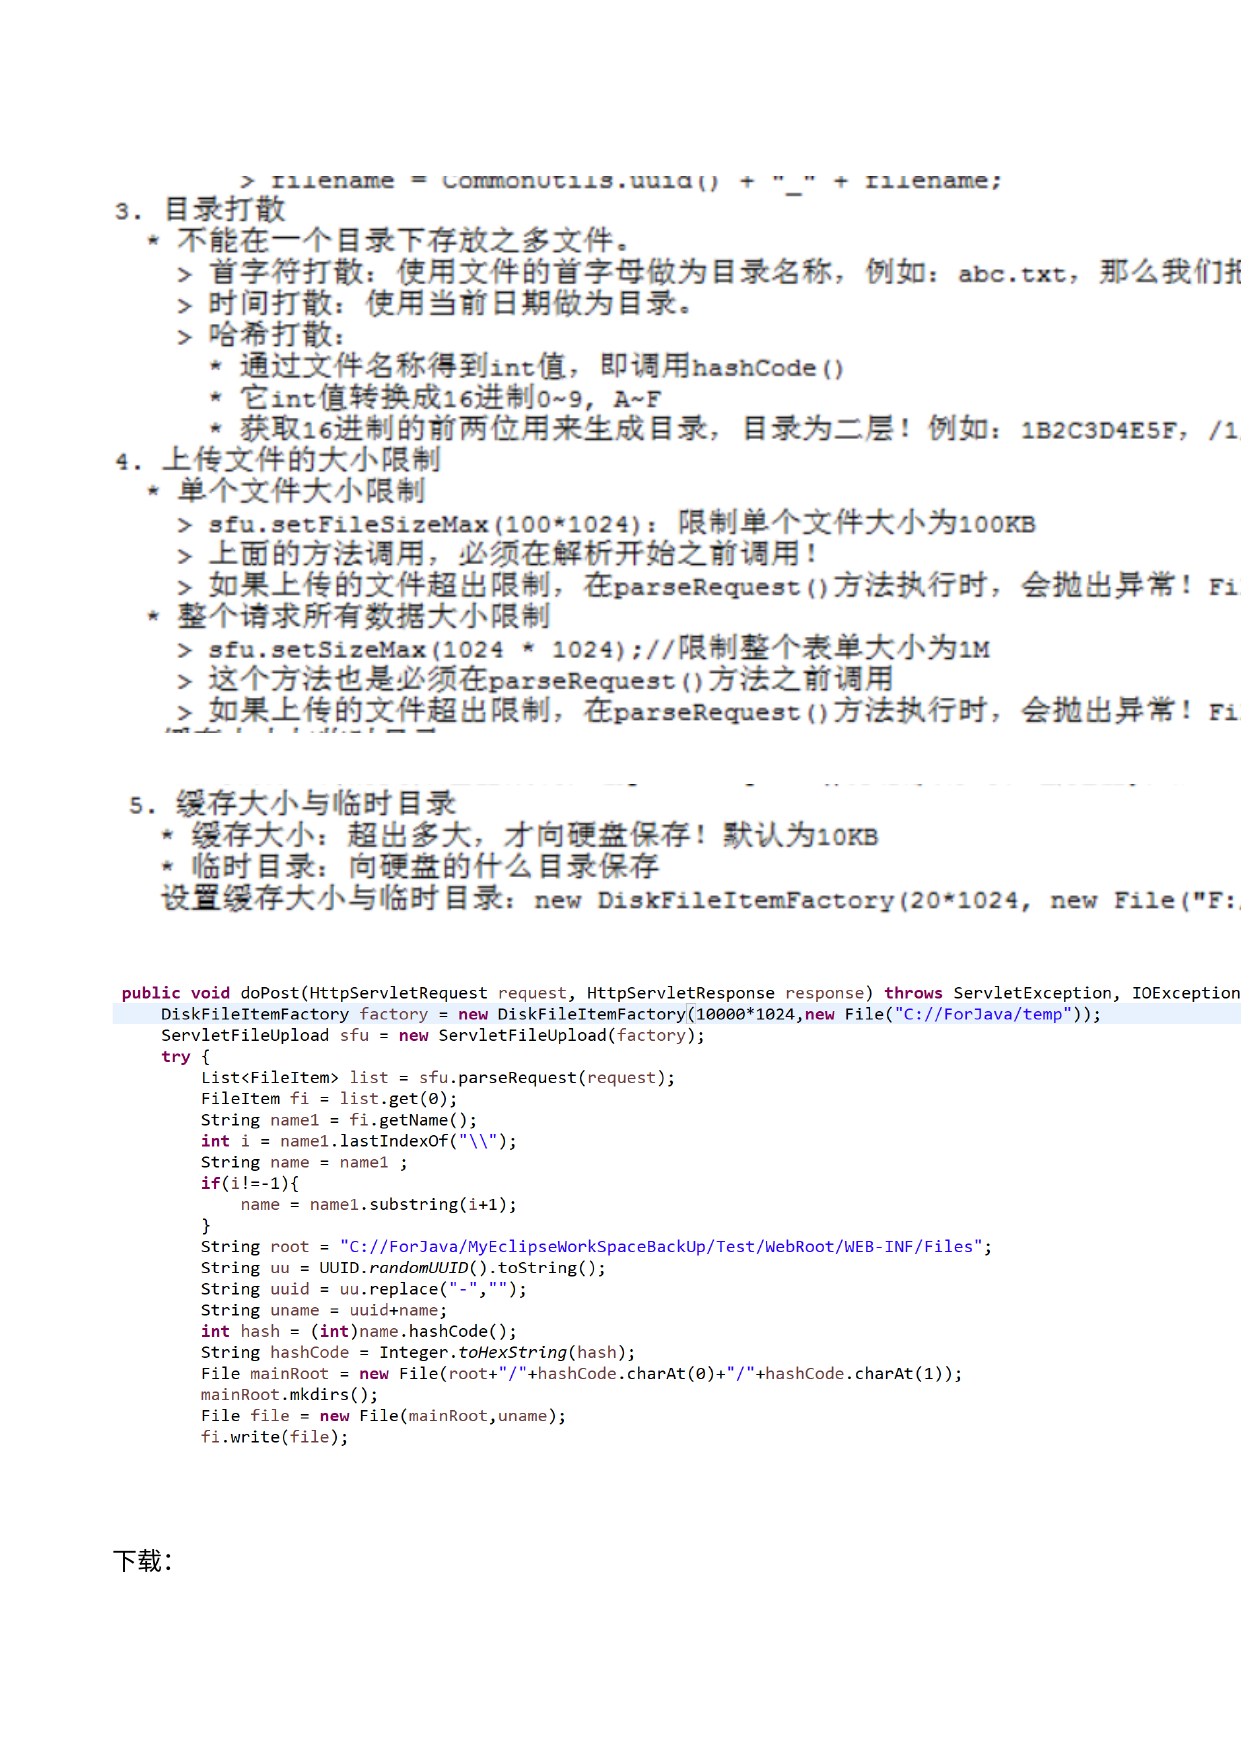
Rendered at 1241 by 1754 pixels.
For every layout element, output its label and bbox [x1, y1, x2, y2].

picture [112, 983, 1241, 1454]
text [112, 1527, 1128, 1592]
picture [112, 784, 1241, 970]
picture [112, 176, 1241, 733]
